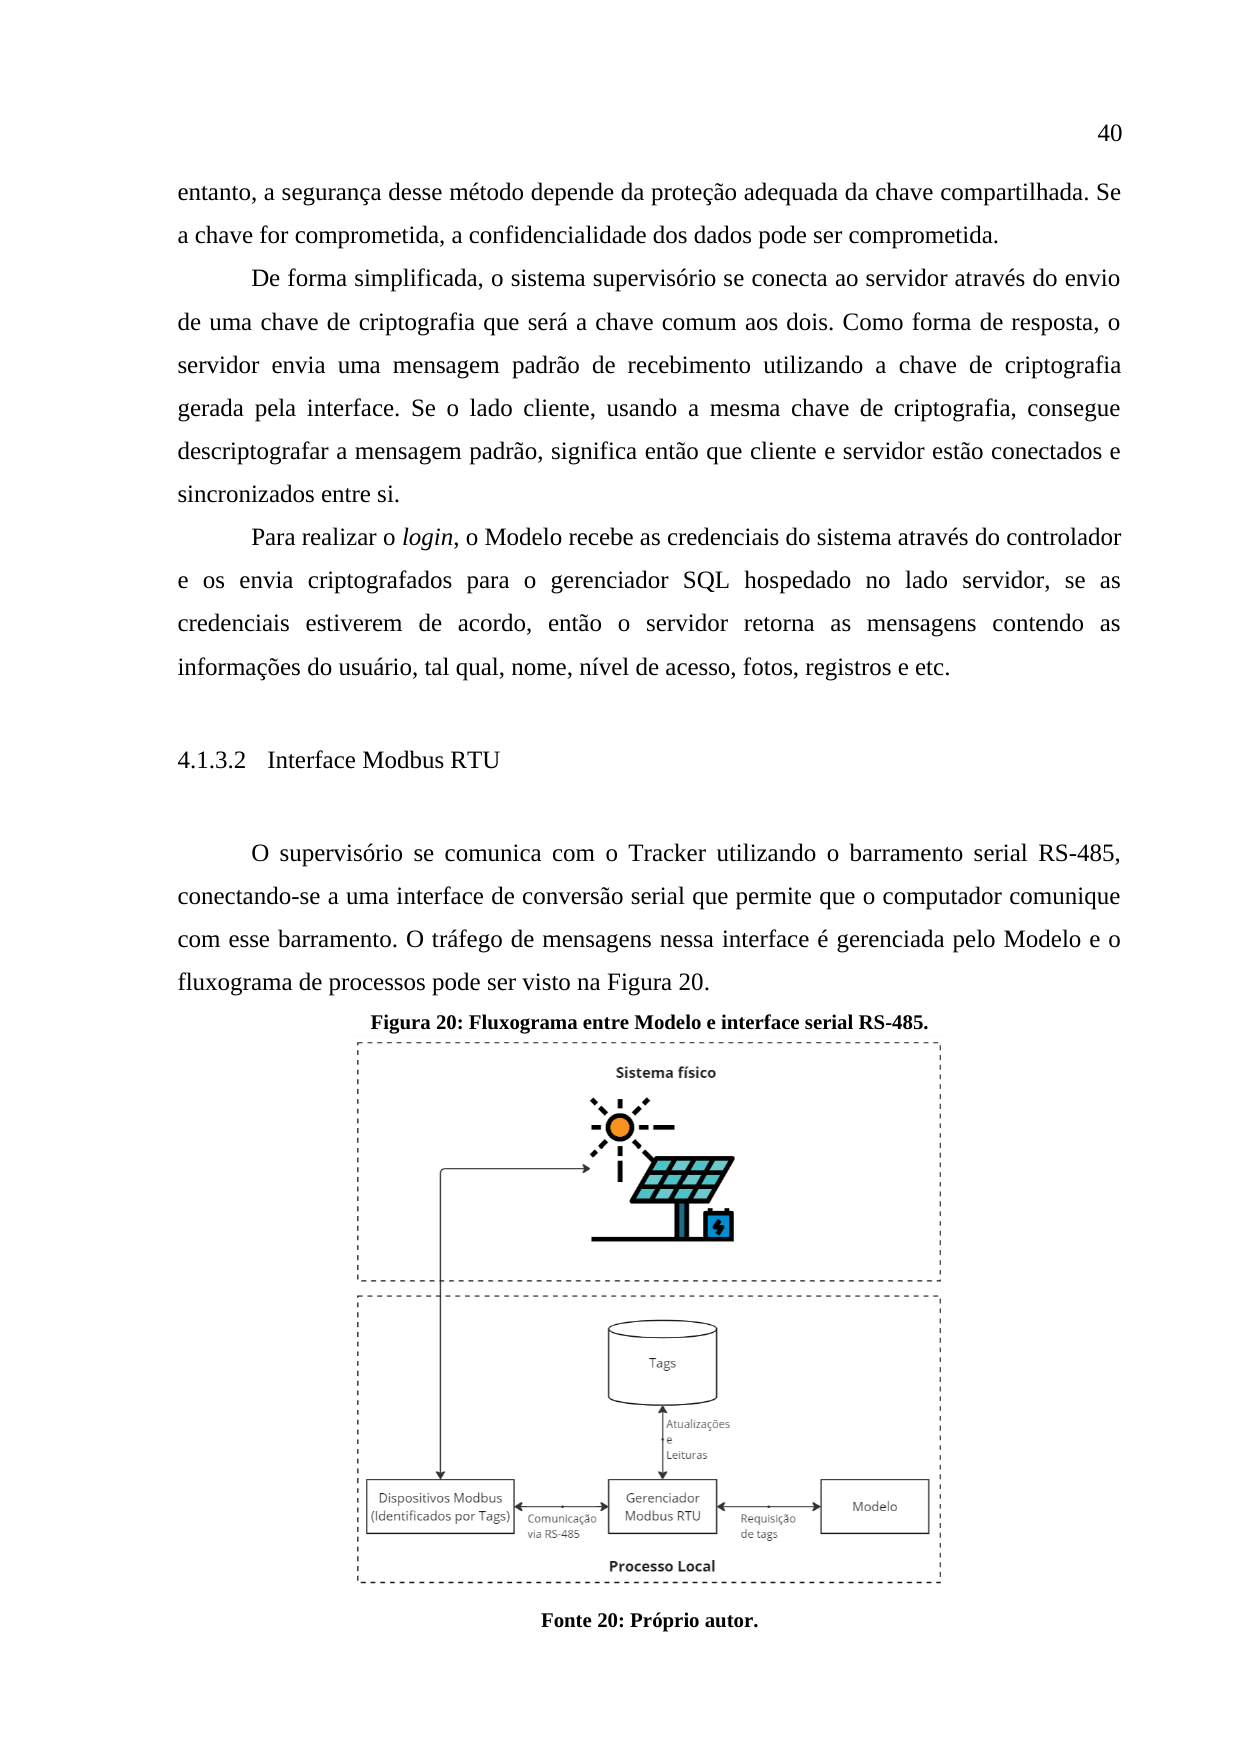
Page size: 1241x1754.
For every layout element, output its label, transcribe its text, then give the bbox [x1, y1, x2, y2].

text Figura 20: Fluxograma entre Modelo e interface serial RS-485. [177, 1010, 1122, 1034]
text O supervisório se comunica com o Tracker utilizando o barramento serial RS-485, conectando-se a uma interface de conversão serial que permite que o computador comunique com esse barramento. O tráfego de mensagens nessa interface é gerenciada pelo Modelo e o fluxograma de processos pode ser visto na Figura 20. [177, 838, 1122, 996]
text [177, 177, 1122, 249]
text Para realizar o login, o Modelo recebe as credenciais do sistema através do controlador e os envia criptografados para o gerenciador SQL hospedado no lado servidor, se as credenciais estiverem de acordo, então o servidor retorna as mensagens contendo as informações do usuário, tal qual, nome, nível de acesso, fotos, registros e etc. [177, 522, 1122, 680]
subtitle Interface Modbus RTU [177, 745, 1122, 773]
text Fonte 20: Próprio autor. [177, 1608, 1122, 1632]
picture [348, 1034, 951, 1594]
text De forma simplificada, o sistema supervisório se conecta ao servidor através do envio de uma chave de criptografia que será a chave comum aos dois. Como forma de resposta, o servidor envia uma mensagem padrão de recebimento utilizando a chave de criptografia gerada pela interface. Se o lado cliente, usando a mesma chave de criptografia, consegue descriptografar a mensagem padrão, significa então que cliente e servidor estão conectados e sincronizados entre si. [177, 263, 1122, 508]
